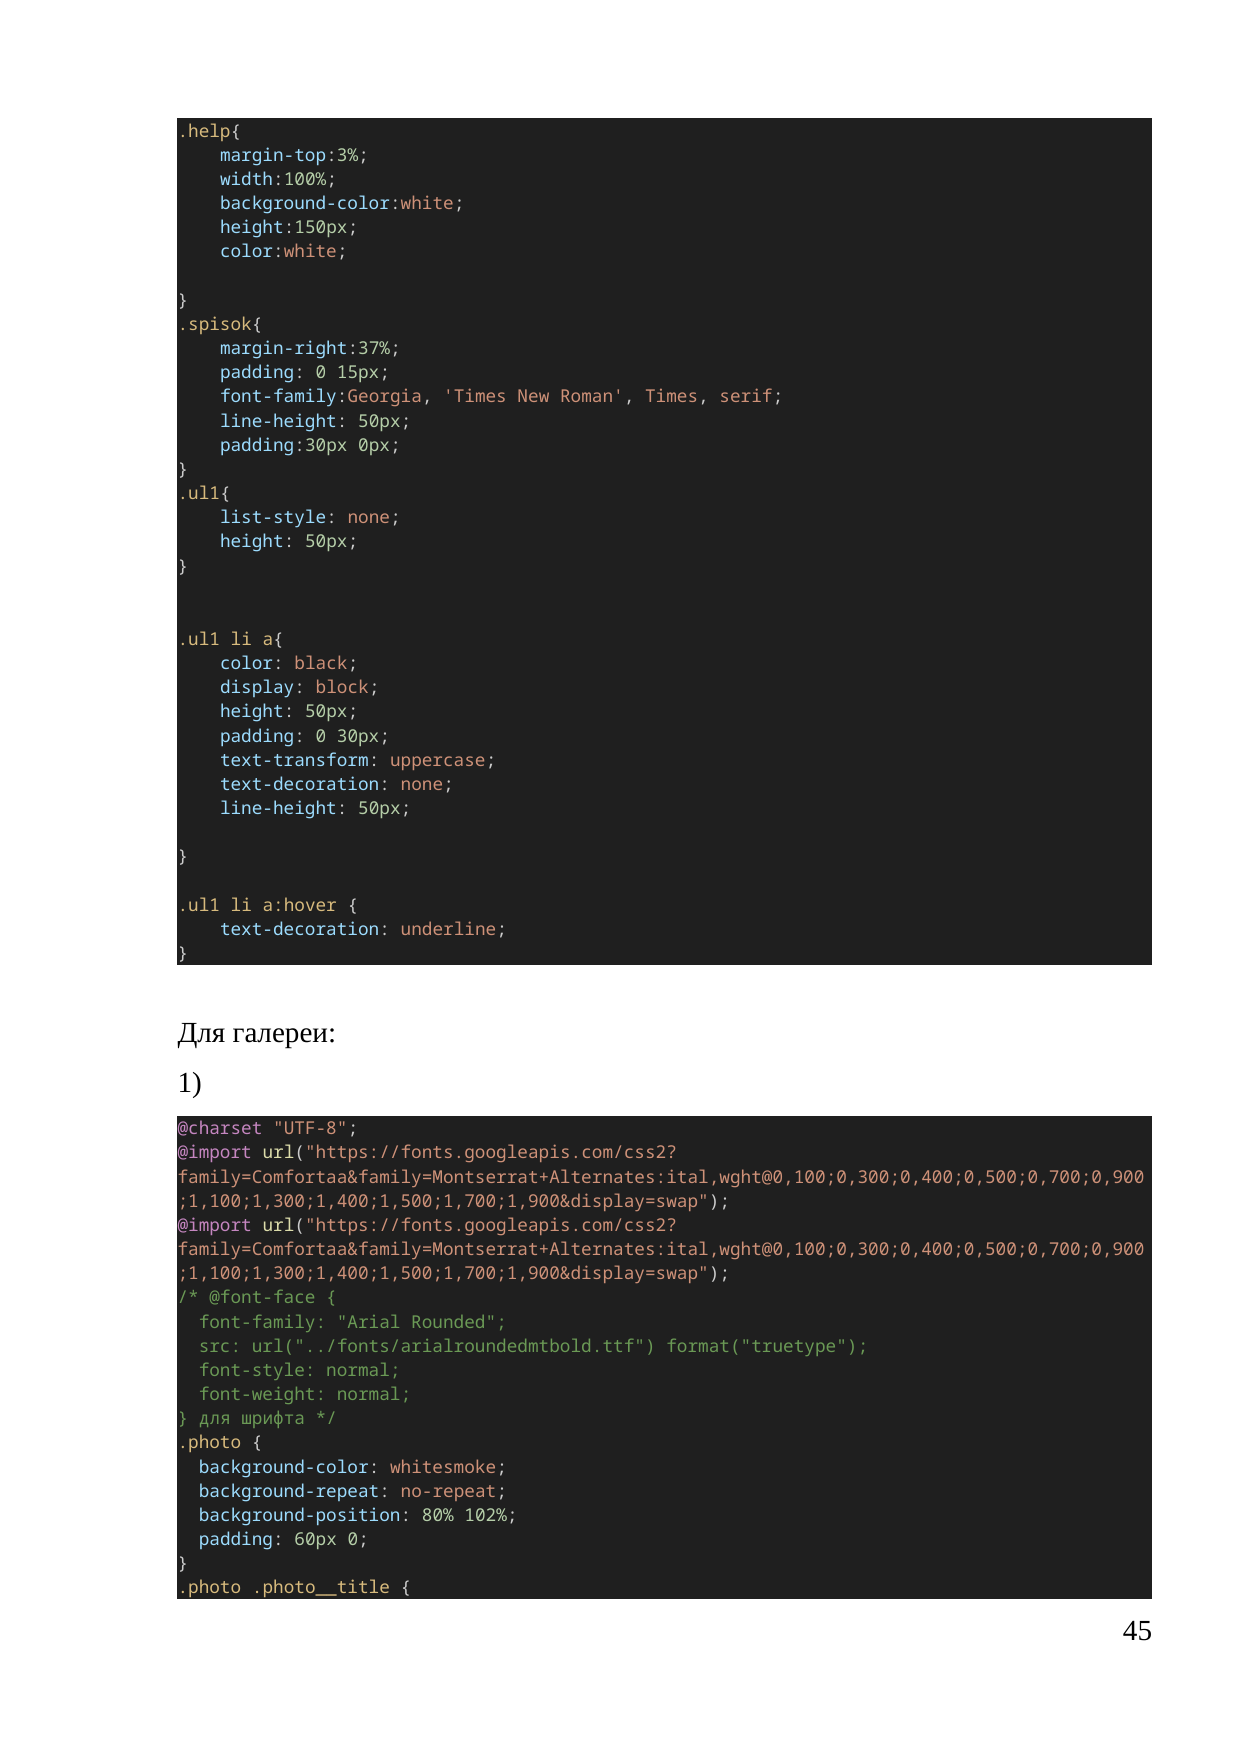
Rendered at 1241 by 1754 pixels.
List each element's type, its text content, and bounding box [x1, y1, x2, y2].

text 1) [177, 1065, 1152, 1099]
text Для галереи: [177, 1015, 1152, 1049]
text } [177, 287, 1152, 311]
text padding: 0 30px; [177, 723, 1152, 747]
text .photo .photo__title { [177, 1575, 1152, 1599]
text font-family:Georgia, 'Times New Roman', Times, serif; [177, 384, 1152, 408]
text @import url("https://fonts.googleapis.com/css2?family=Comfortaa&family=Montserrat+Alternates:ital,wght@0,100;0,300;0,400;0,500;0,700;0,900;1,100;1,300;1,400;1,500;1,700;1,900&display=swap"); [177, 1140, 1152, 1212]
text @import url("https://fonts.googleapis.com/css2?family=Comfortaa&family=Montserrat+Alternates:ital,wght@0,100;0,300;0,400;0,500;0,700;0,900;1,100;1,300;1,400;1,500;1,700;1,900&display=swap"); [177, 1212, 1152, 1285]
text text-decoration: none; [177, 771, 1152, 796]
text line-height: 50px; [177, 796, 1152, 820]
text height:150px; [177, 215, 1152, 239]
text padding:30px 0px; [177, 432, 1152, 456]
text text-transform: uppercase; [177, 747, 1152, 771]
text background-position: 80% 102%; [177, 1502, 1152, 1527]
text padding: 60px 0; [177, 1527, 1152, 1551]
text .ul1 li a{ [177, 626, 1152, 651]
text } для шрифта */ [177, 1406, 1152, 1430]
text .photo { [177, 1430, 1152, 1454]
text margin-right:37%; [177, 336, 1152, 360]
text background-color:white; [177, 191, 1152, 215]
text background-repeat: no-repeat; [177, 1478, 1152, 1502]
text .spisok{ [177, 311, 1152, 336]
text text-decoration: underline; [177, 916, 1152, 941]
text padding: 0 15px; [177, 360, 1152, 384]
text display: block; [177, 675, 1152, 699]
text width:100%; [177, 166, 1152, 191]
text .ul1 li a:hover { [177, 892, 1152, 916]
text font-weight: normal; [177, 1382, 1152, 1406]
text height: 50px; [177, 529, 1152, 553]
text } [177, 1551, 1152, 1575]
text color:white; [177, 239, 1152, 263]
text } [177, 456, 1152, 481]
text .help{ [177, 118, 1152, 142]
text src: url("../fonts/arialroundedmtbold.ttf") format("truetype"); [177, 1333, 1152, 1357]
text } [177, 553, 1152, 577]
text /* @font-face { [177, 1285, 1152, 1309]
text font-family: "Arial Rounded"; [177, 1309, 1152, 1333]
text background-color: whitesmoke; [177, 1454, 1152, 1478]
text font-style: normal; [177, 1357, 1152, 1382]
text @charset "UTF-8"; [177, 1116, 1152, 1140]
text height: 50px; [177, 699, 1152, 723]
text } [177, 844, 1152, 868]
text list-style: none; [177, 505, 1152, 529]
text color: black; [177, 651, 1152, 675]
text } [177, 941, 1152, 965]
text line-height: 50px; [177, 408, 1152, 432]
text .ul1{ [177, 481, 1152, 505]
text margin-top:3%; [177, 142, 1152, 166]
